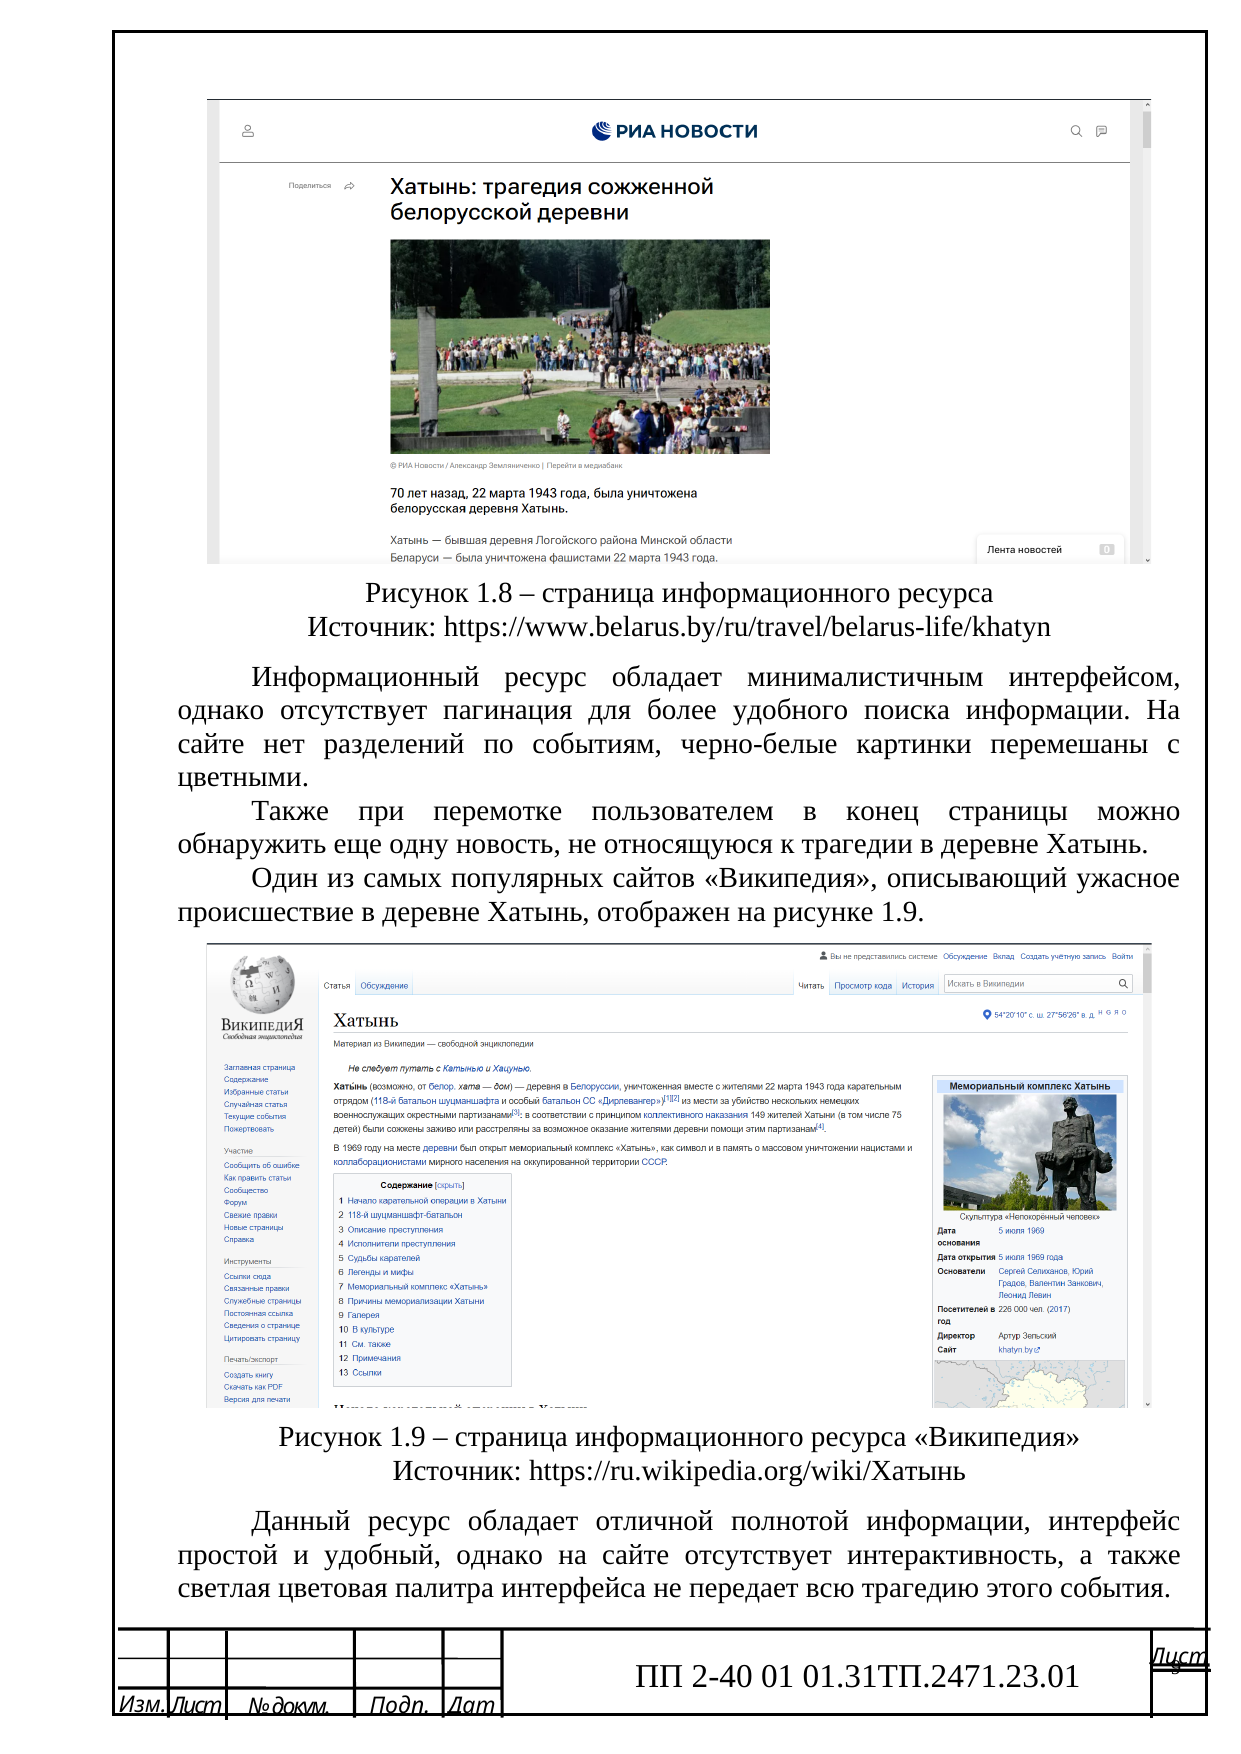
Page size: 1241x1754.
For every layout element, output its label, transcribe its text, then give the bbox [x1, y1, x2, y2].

text Данный ресурс обладает отличной полнотой информации, интерфейс простой и удобный, однако на сайте отсутствует интерактивность, а также светлая цветовая палитра интерфейса не передает всю трагедию этого события. [177, 1503, 1181, 1604]
text Источник: https://www.belarus.by/ru/travel/belarus-life/khatyn [177, 609, 1181, 642]
picture [207, 99, 1152, 564]
text Информационный ресурс обладает минималистичным интерфейсом, однако отсутствует пагинация для более удобного поиска информации. На сайте нет разделений по событиям, черно-белые картинки перемешаны с цветными. [177, 659, 1181, 793]
picture [206, 943, 1152, 1408]
text Рисунок 1.9 – страница информационного ресурса «Википедия» [177, 1419, 1181, 1453]
text Один из самых популярных сайтов «Википедия», описывающий ужасное происшествие в деревне Хатынь, отображен на рисунке 1.9. [177, 860, 1181, 927]
text Источник: https://ru.wikipedia.org/wiki/Хатынь [177, 1453, 1181, 1487]
text Рисунок 1.8 – страница информационного ресурса [177, 575, 1181, 609]
text Также при перемотке пользователем в конец страницы можно обнаружить еще одну новость, не относящуюся к трагедии в деревне Хатынь. [177, 793, 1181, 860]
